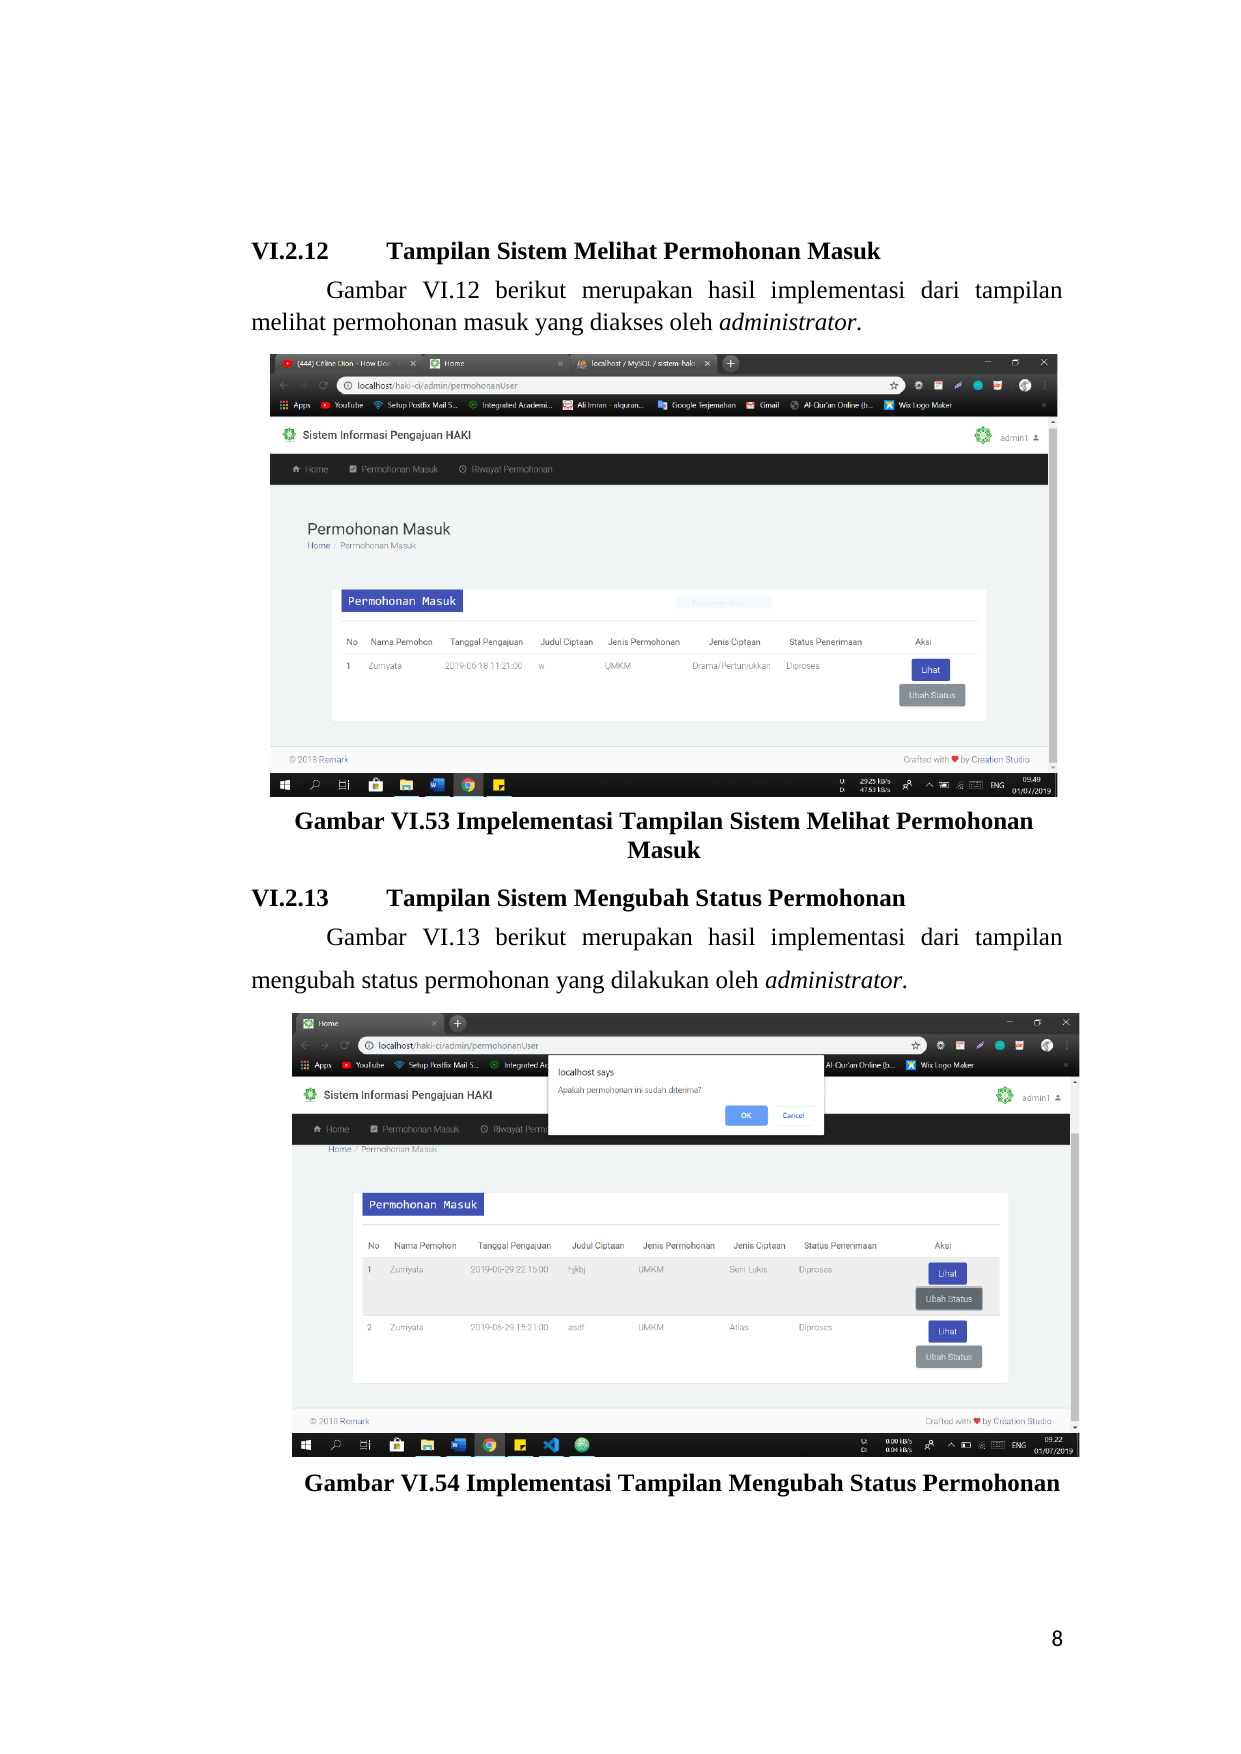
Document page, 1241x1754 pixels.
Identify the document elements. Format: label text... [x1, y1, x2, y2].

subtitle Tampilan Sistem Melihat Permohonan Masuk [251, 236, 1063, 265]
picture [270, 354, 1058, 797]
picture [292, 1013, 1080, 1457]
text Gambar VI.12 berikut merupakan hasil implementasi dari tampilan melihat permohonan masuk yang diakses oleh administrator. [251, 276, 1063, 335]
text Gambar VI.13 berikut merupakan hasil implementasi dari tampilan mengubah status permohonan yang dilakukan oleh administrator. [251, 922, 1063, 994]
